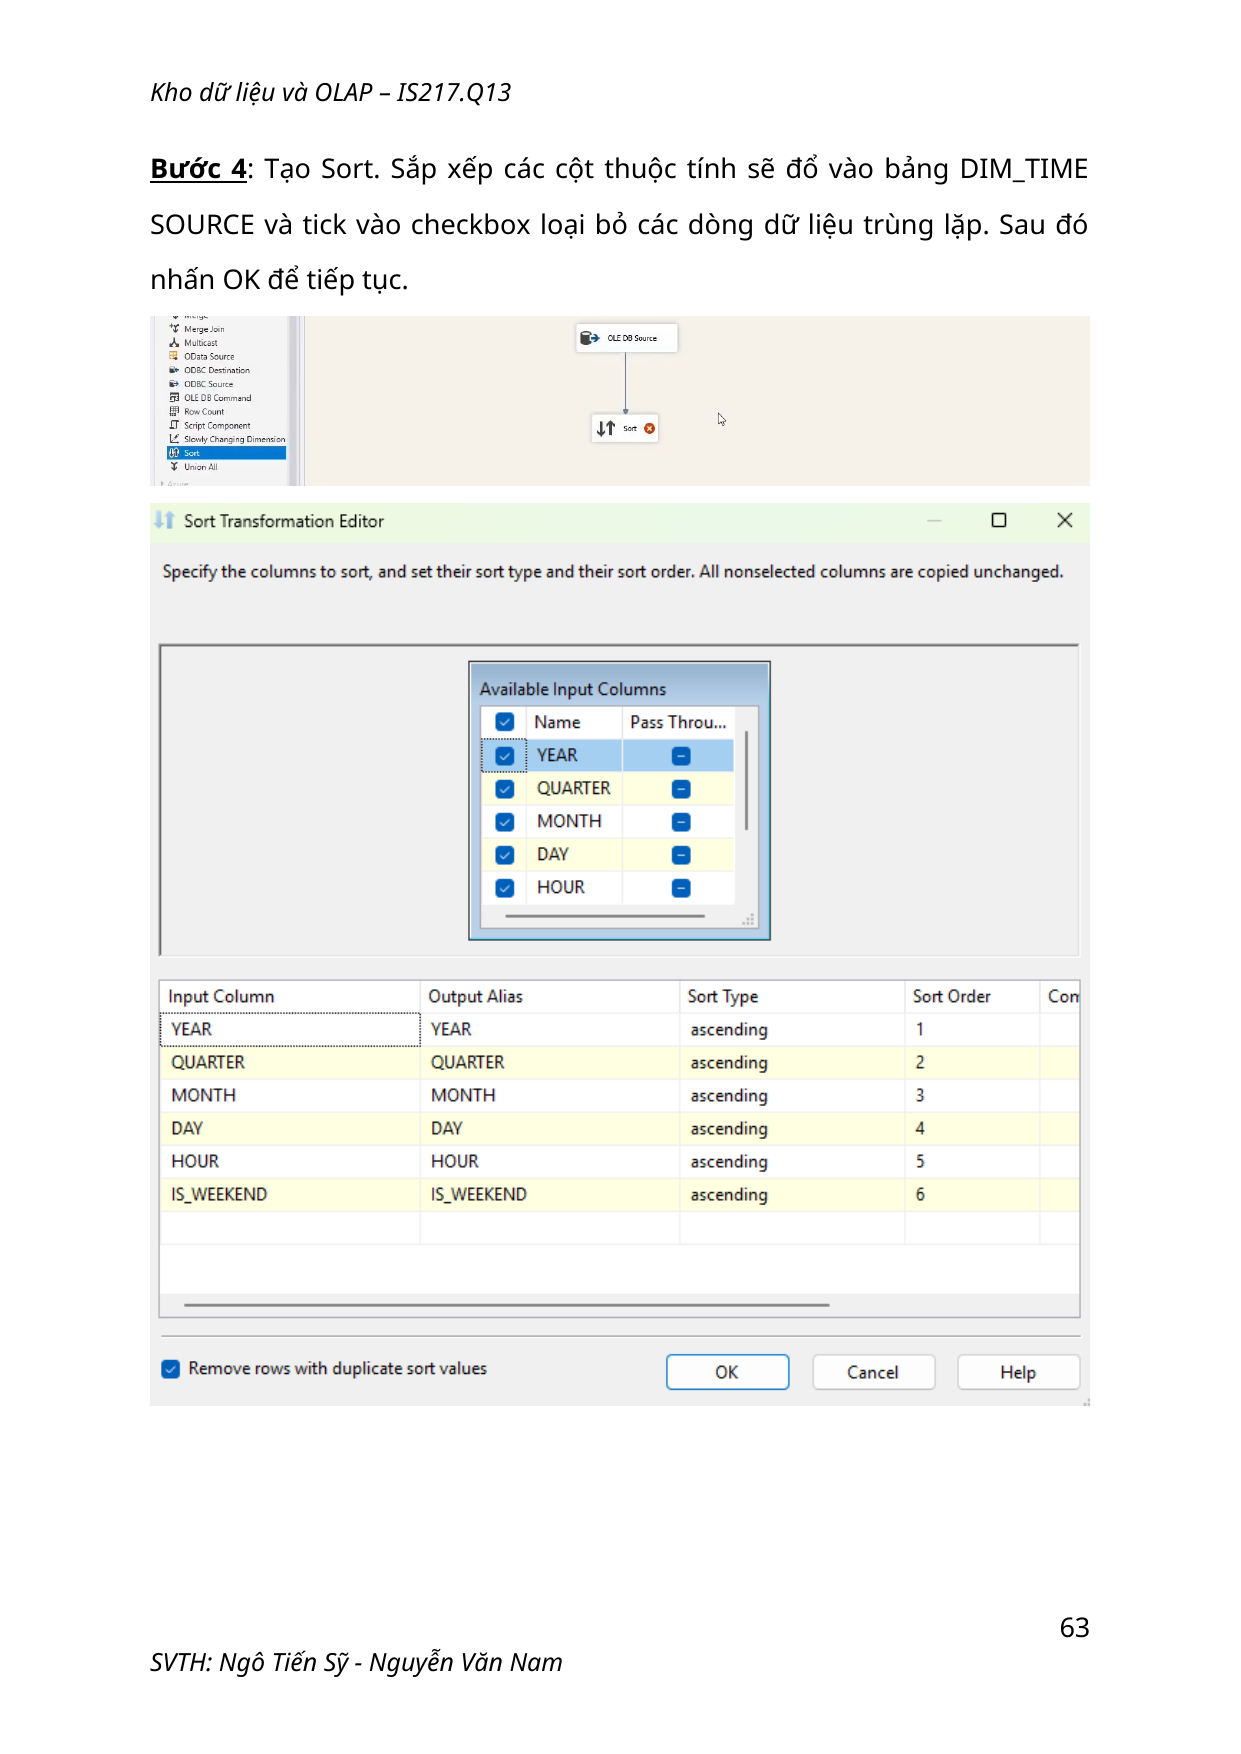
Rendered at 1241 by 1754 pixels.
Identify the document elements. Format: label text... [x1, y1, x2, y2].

picture [150, 503, 1091, 1406]
text Bước 4: Tạo Sort. Sắp xếp các cột thuộc tính sẽ đổ vào bảng DIM_TIME SOURCE và tick vào checkbox loại bỏ các dòng dữ liệu trùng lặp. Sau đó nhấn OK để tiếp tục. [150, 150, 1090, 297]
picture [150, 316, 1091, 486]
